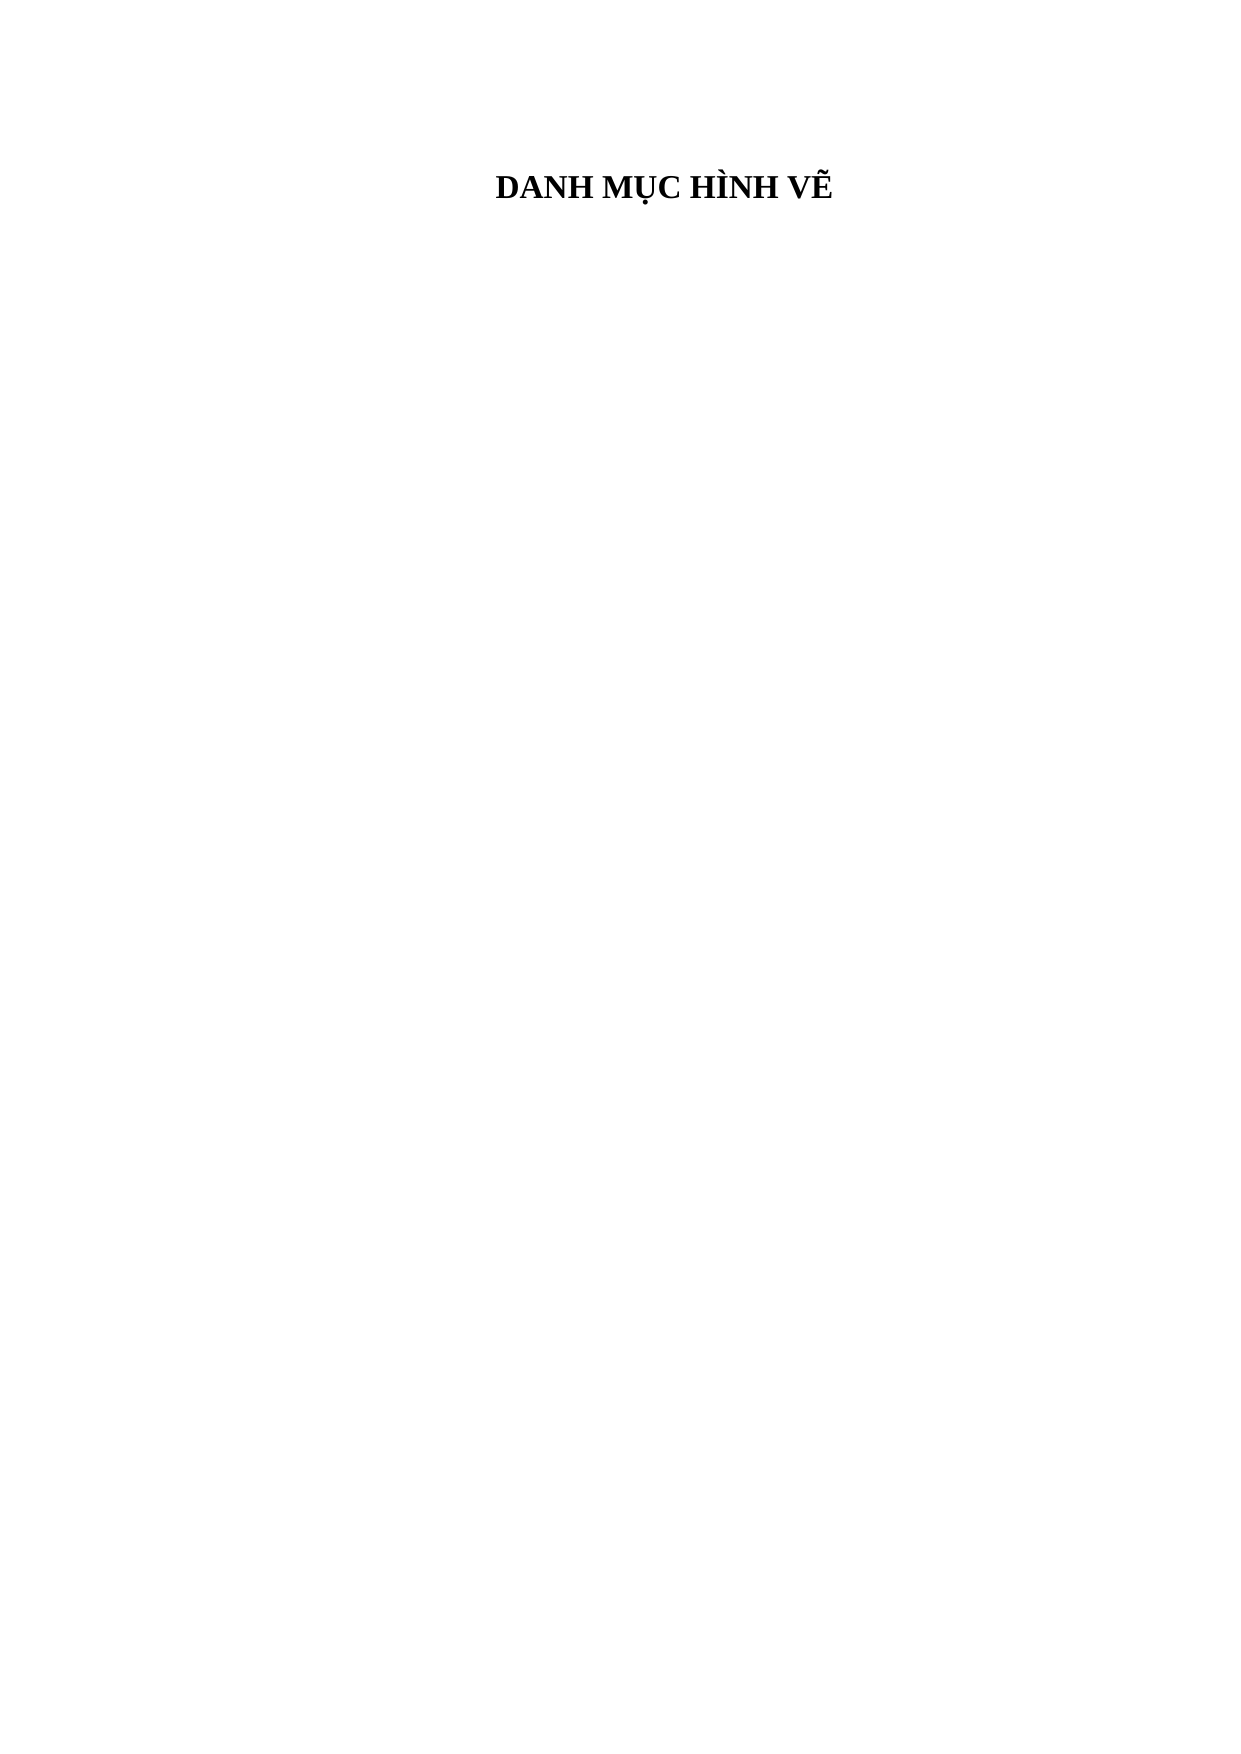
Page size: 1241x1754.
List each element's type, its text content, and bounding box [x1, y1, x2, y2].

subtitle DANH MỤC HÌNH VẼ [207, 167, 1122, 205]
